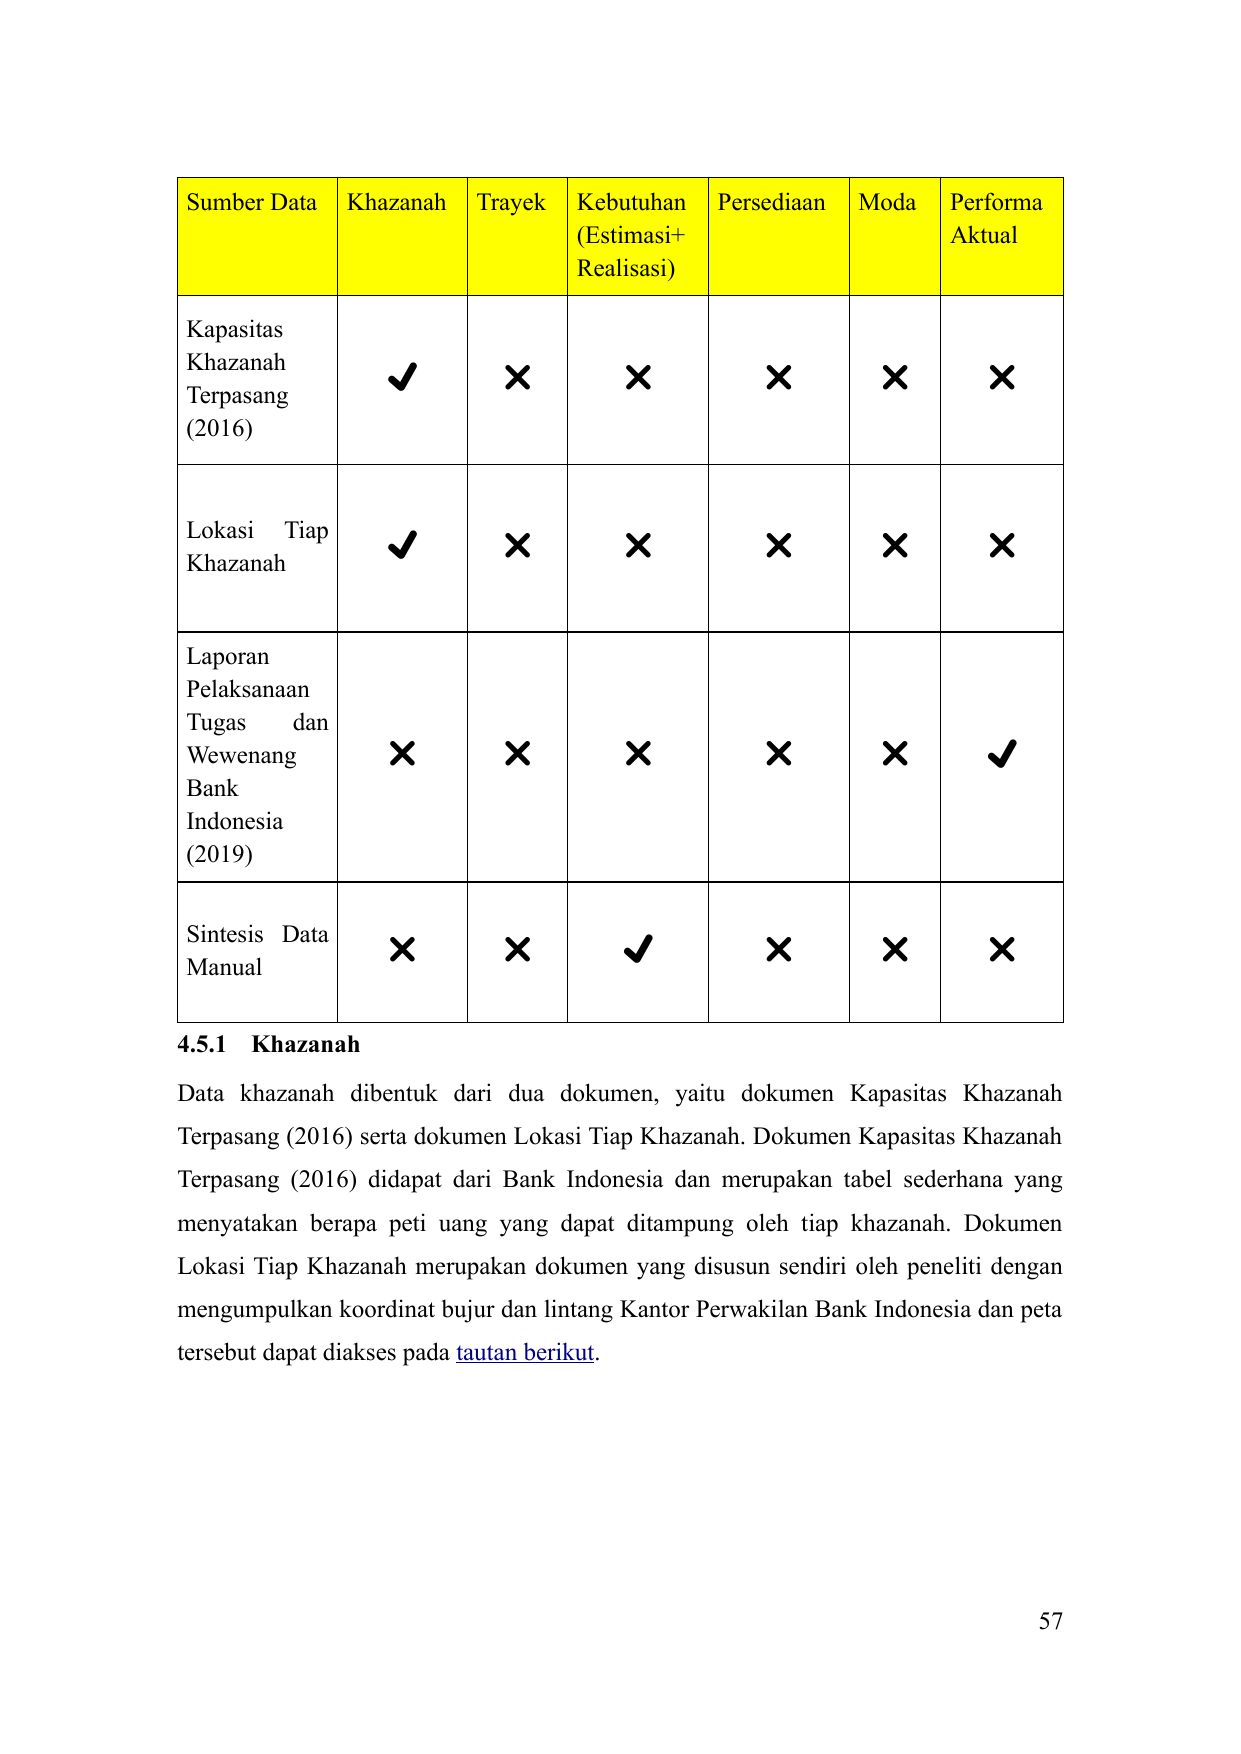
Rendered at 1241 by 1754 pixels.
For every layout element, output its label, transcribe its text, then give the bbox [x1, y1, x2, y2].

table_cell Lokasi Tiap Khazanah [178, 465, 337, 631]
table_cell ❌ [850, 465, 940, 631]
table_cell ❌ [468, 633, 567, 881]
table_cell ❌ [709, 883, 849, 1022]
text Data khazanah dibentuk dari dua dokumen, yaitu dokumen Kapasitas Khazanah Terpasang (2016) serta dokumen Lokasi Tiap Khazanah. Dokumen Kapasitas Khazanah Terpasang (2016) didapat dari Bank Indonesia dan merupakan tabel sederhana yang menyatakan berapa peti uang yang dapat ditampung oleh tiap khazanah. Dokumen Lokasi Tiap Khazanah merupakan dokumen yang disusun sendiri oleh peneliti dengan mengumpulkan koordinat bujur dan lintang Kantor Perwakilan Bank Indonesia dan peta tersebut dapat diakses pada tautan berikut. [177, 1078, 1063, 1366]
table_cell ❌ [709, 296, 849, 464]
table_header Moda [850, 178, 940, 295]
table_cell ❌ [941, 465, 1063, 631]
table_cell ❌ [850, 883, 940, 1022]
table_cell ❌ [850, 633, 940, 881]
table_header Kebutuhan (Estimasi+Realisasi) [568, 178, 708, 295]
table_cell Sintesis Data Manual [178, 883, 337, 1022]
table_header Performa Aktual [941, 178, 1063, 295]
table_cell ❌ [941, 296, 1063, 464]
table_cell ❌ [468, 296, 567, 464]
table_cell ❌ [568, 465, 708, 631]
table_cell ✔️ [941, 633, 1063, 881]
table_cell ❌ [338, 883, 467, 1022]
table_cell ✔️ [338, 296, 467, 464]
table_cell ❌ [709, 465, 849, 631]
table_cell ❌ [338, 633, 467, 881]
table_cell ❌ [468, 465, 567, 631]
table_cell ❌ [850, 296, 940, 464]
subtitle Khazanah [177, 1029, 1063, 1058]
table_header Persediaan [709, 178, 849, 295]
table_cell ❌ [468, 883, 567, 1022]
table_header Sumber Data [178, 178, 337, 295]
table_cell ❌ [941, 883, 1063, 1022]
table_cell ❌ [568, 296, 708, 464]
table_header Khazanah [338, 178, 467, 295]
table_cell ❌ [709, 633, 849, 881]
table_cell ✔️ [338, 465, 467, 631]
table_header Trayek [468, 178, 567, 295]
table_cell ✔️ [568, 883, 708, 1022]
table_cell Laporan Pelaksanaan Tugas dan Wewenang Bank Indonesia (2019) [178, 633, 337, 881]
table_cell ❌ [568, 633, 708, 881]
table_cell Kapasitas Khazanah Terpasang (2016) [178, 296, 337, 464]
